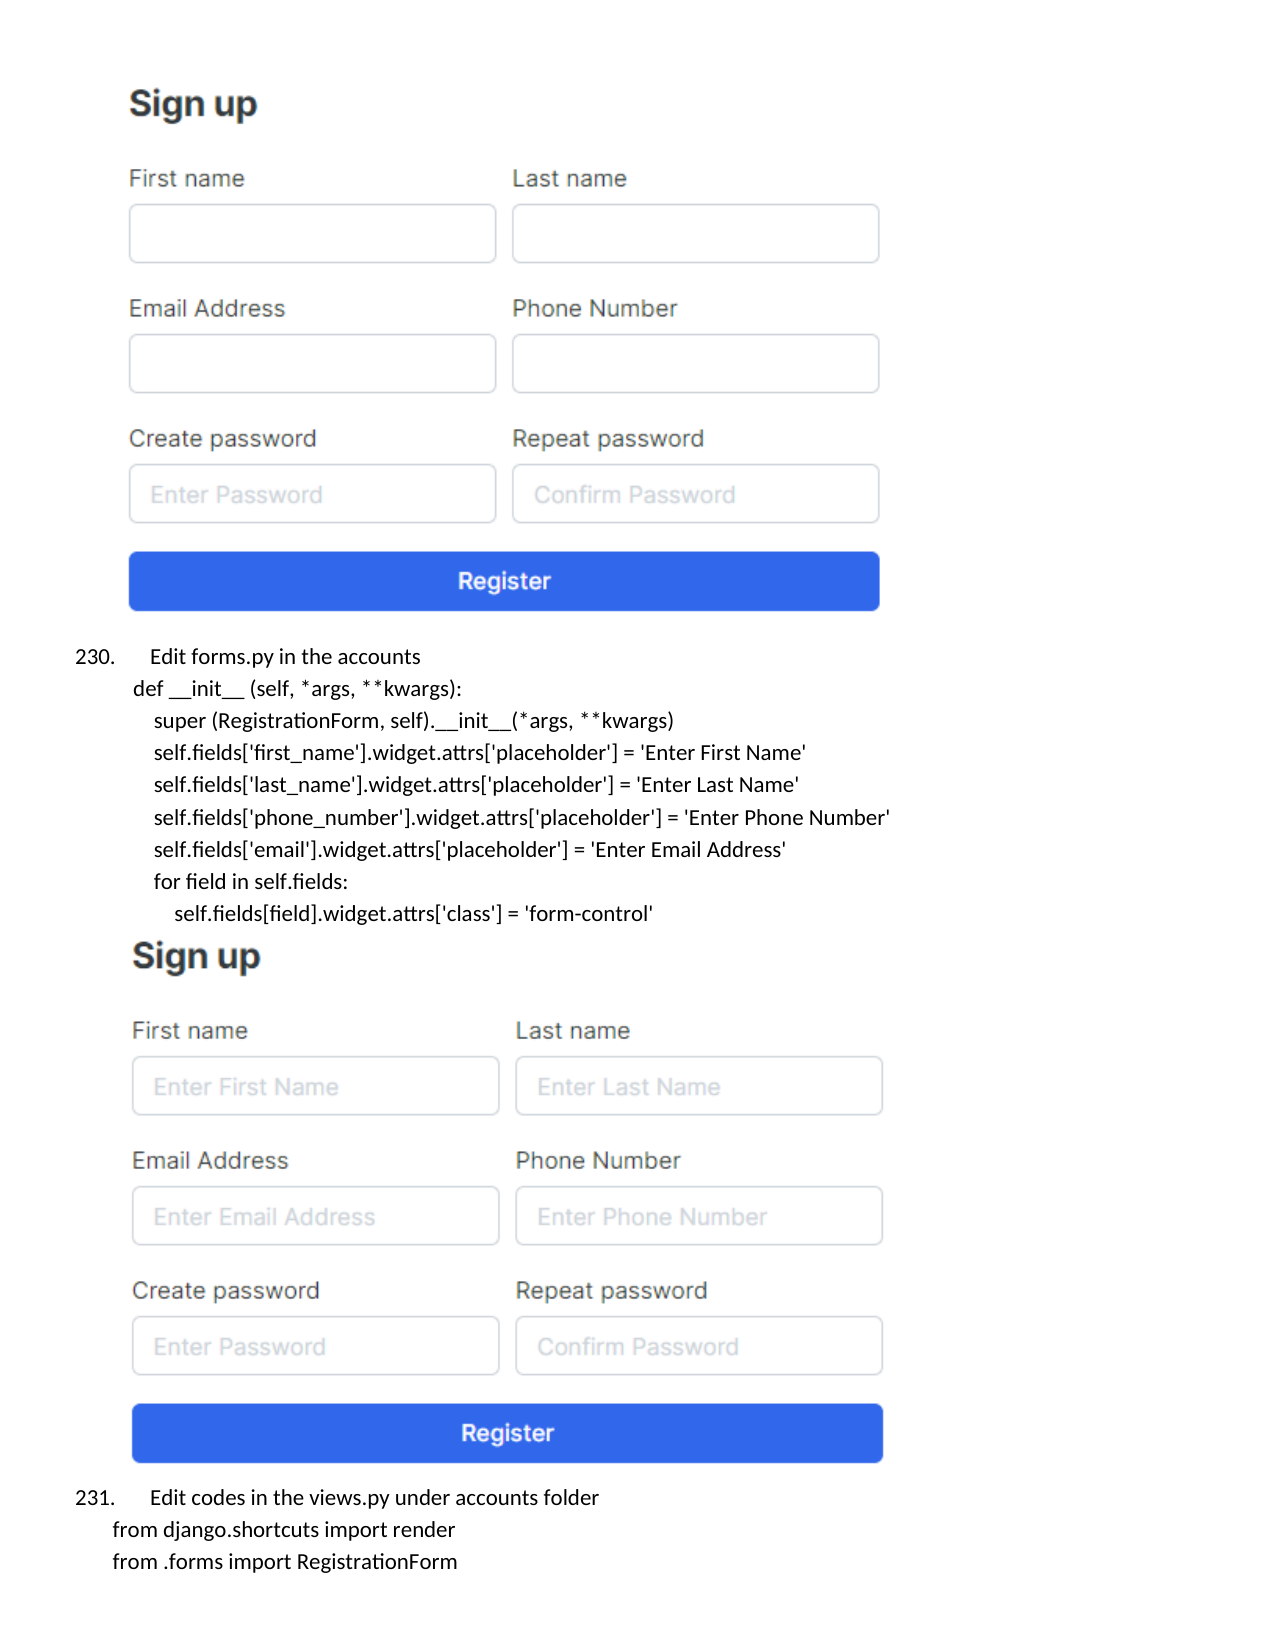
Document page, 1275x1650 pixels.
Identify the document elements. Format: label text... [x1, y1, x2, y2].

list super (RegistrationForm, self).__init__(*args, **kwargs) [112, 706, 1200, 734]
list def __init__ (self, *args, **kwargs): [112, 674, 1200, 702]
list self.fields['email'].widget.attrs['placeholder'] = 'Enter Email Address' [112, 835, 1200, 863]
picture [112, 75, 894, 638]
list for field in self.fields: [112, 867, 1200, 895]
list from .forms import RegistrationForm [112, 1547, 1200, 1575]
list from django.shortcuts import render [112, 1515, 1200, 1543]
list self.fields['last_name'].widget.attrs['placeholder'] = 'Enter Last Name' [112, 771, 1200, 798]
list Edit forms.py in the accounts [75, 642, 1200, 670]
list self.fields['first_name'].widget.attrs['placeholder'] = 'Enter First Name' [112, 738, 1200, 766]
list self.fields[field].widget.attrs['class'] = 'form-control' [112, 899, 1200, 927]
list self.fields['phone_number'].widget.attrs['placeholder'] = 'Enter Phone Number' [112, 803, 1200, 831]
picture [112, 931, 899, 1479]
list Edit codes in the views.py under accounts folder [75, 1483, 1200, 1511]
